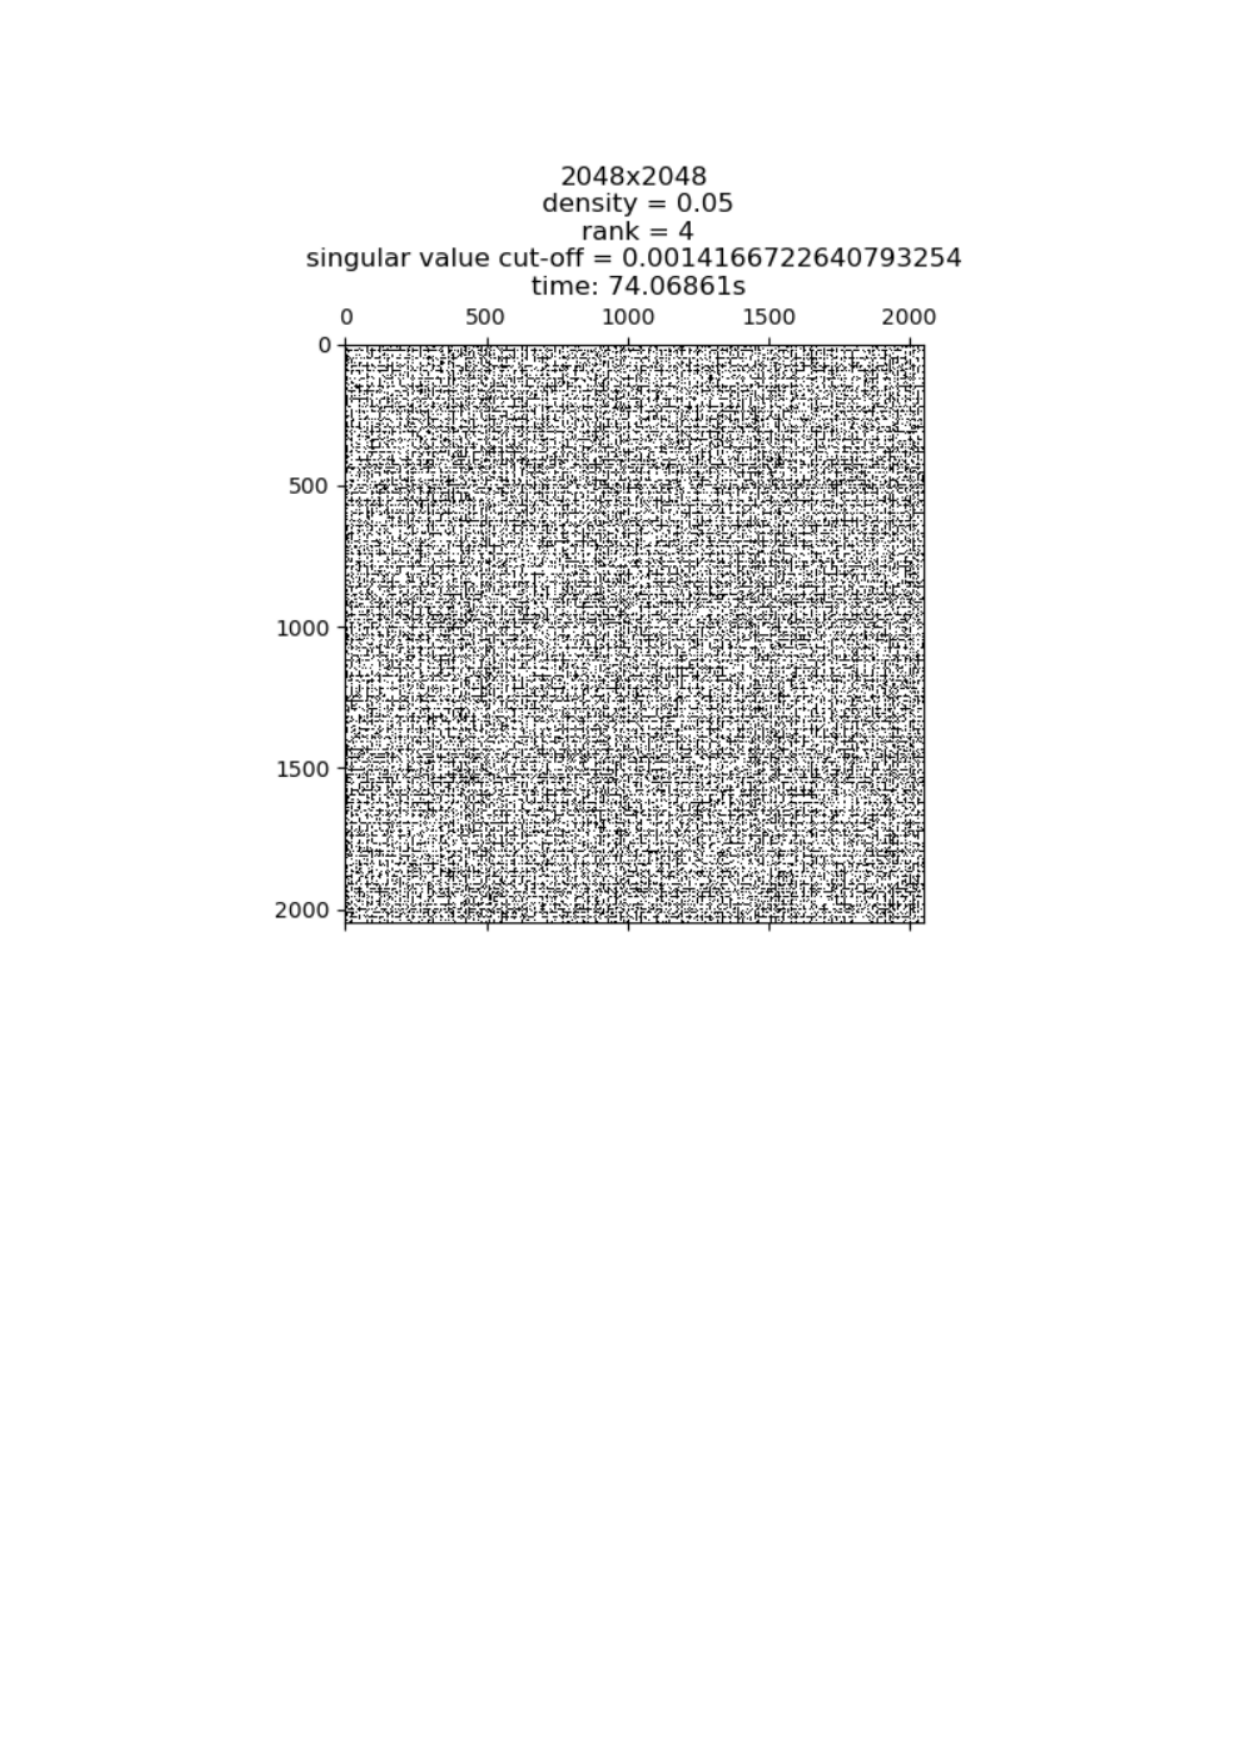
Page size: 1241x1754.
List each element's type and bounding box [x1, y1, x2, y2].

picture [265, 147, 975, 951]
